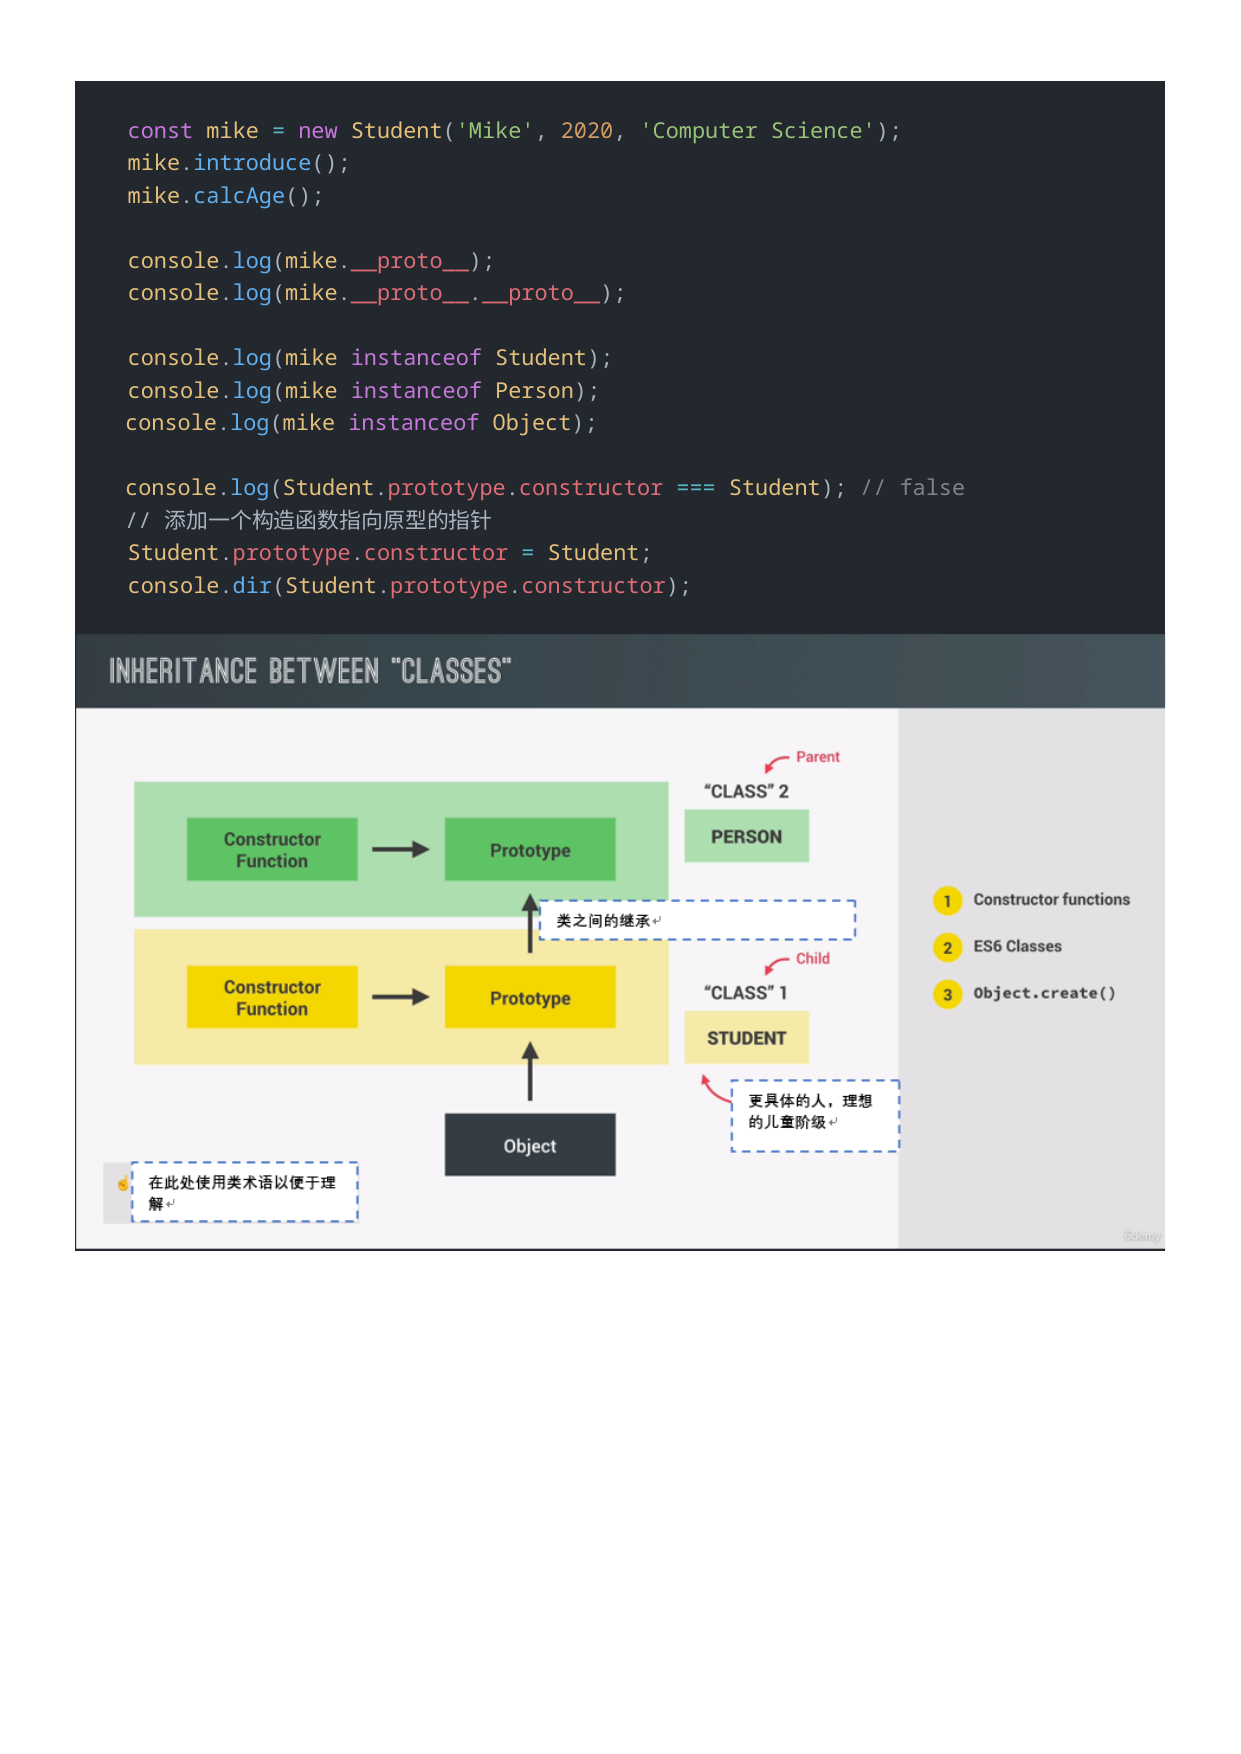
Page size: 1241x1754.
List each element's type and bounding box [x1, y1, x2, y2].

picture [75, 633, 1166, 1250]
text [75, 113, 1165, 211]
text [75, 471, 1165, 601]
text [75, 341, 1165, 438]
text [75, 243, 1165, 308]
